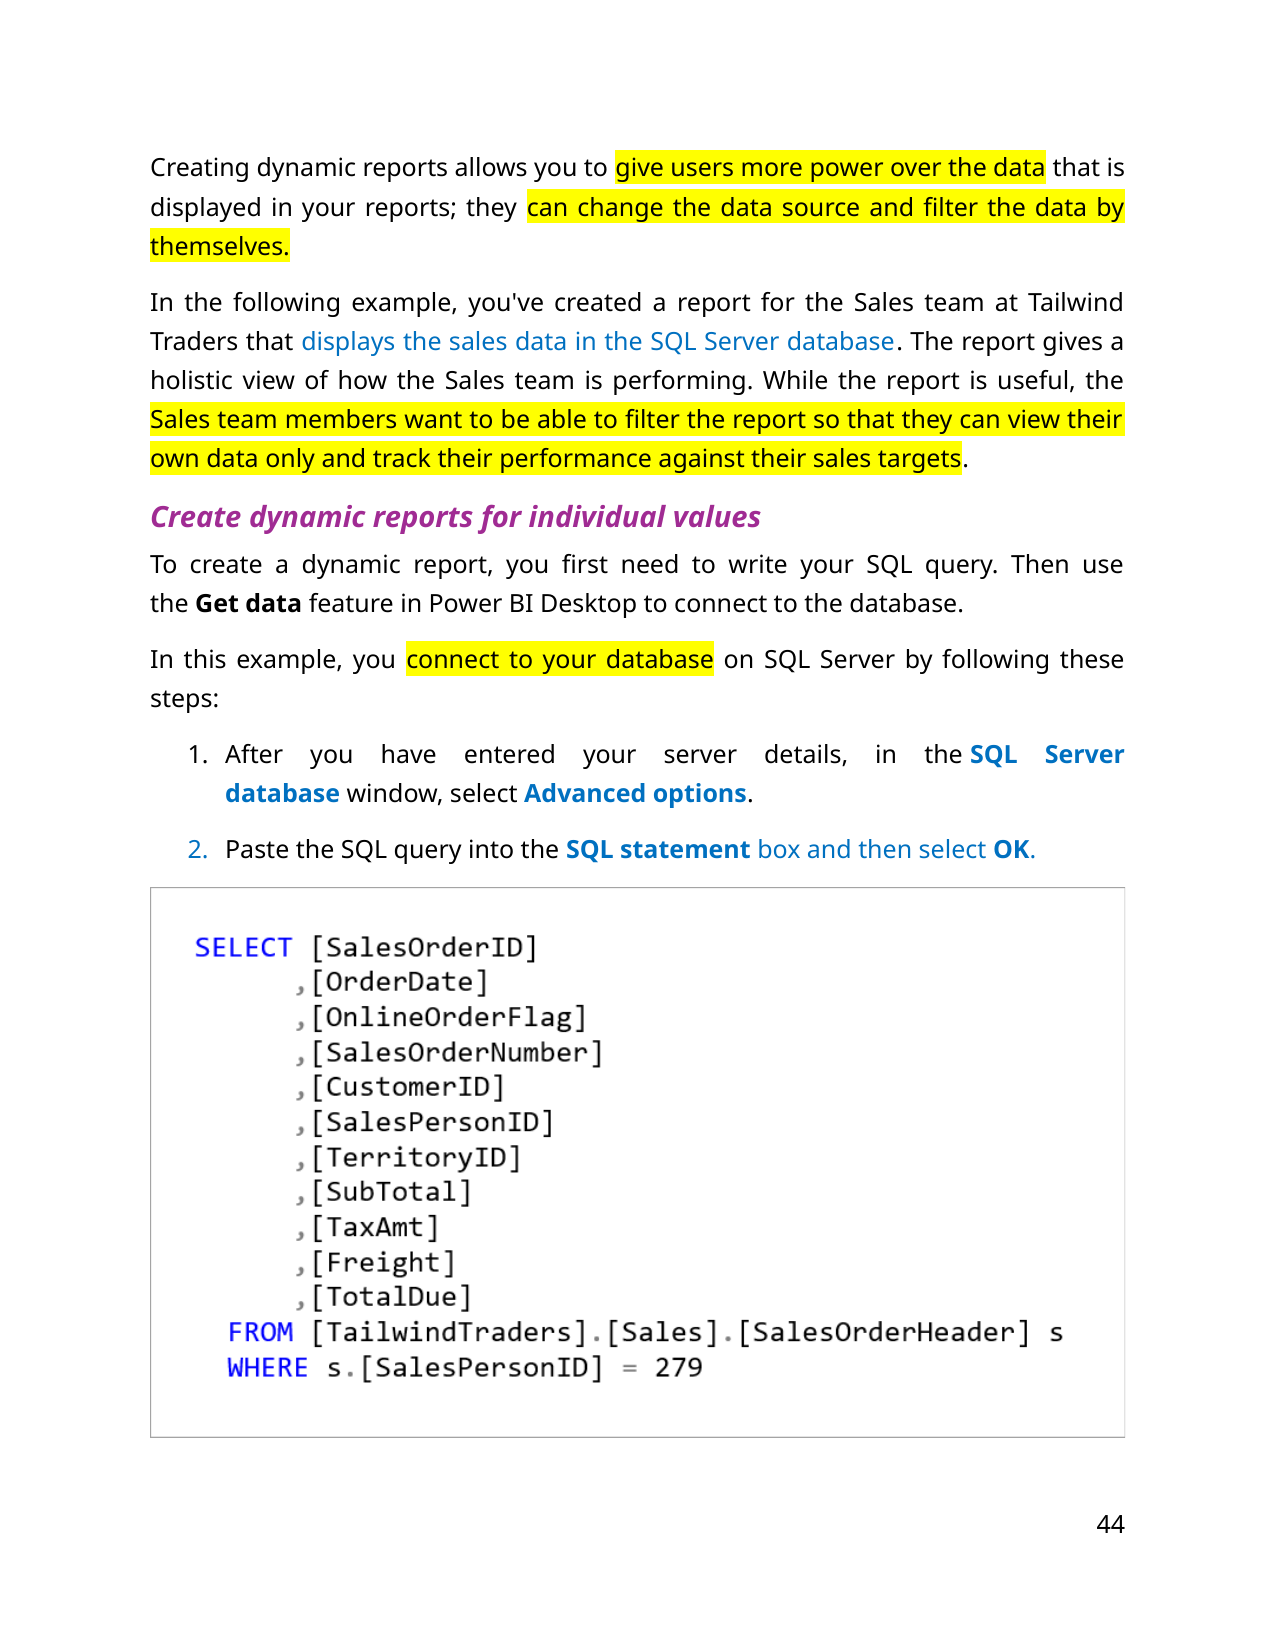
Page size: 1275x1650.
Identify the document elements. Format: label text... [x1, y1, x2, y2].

text In the following example, you've created a report for the Sales team at Tailwind Traders that displays the sales data in the SQL Server database. The report gives a holistic view of how the Sales team is performing. While the report is useful, the Sales team members want to be able to filter the report so that they can view their own data only and track their performance against their sales targets. [150, 436, 1125, 475]
subtitle Create dynamic reports for individual values [150, 497, 1125, 536]
text To create a dynamic report, you first need to write your SQL query. Then use the Get data feature in Power BI Desktop to connect to the database. [150, 546, 1125, 620]
text Creating dynamic reports allows you to give users more power over the data that is displayed in your reports; they can change the data source and filter the data by themselves. [150, 150, 1125, 262]
picture [150, 887, 1125, 1438]
list Paste the SQL query into the SQL statement box and then select OK. [187, 831, 1125, 866]
list After you have entered your server details, in the SQL Server database window, select Advanced options. [187, 736, 1125, 810]
text In the following example, you've created a report for the Sales team at Tailwind Traders that displays the sales data in the SQL Server database. The report gives a holistic view of how the Sales team is performing. While the report is useful, the Sales team members want to be able to filter the report so that they can view their own data only and track their performance against their sales targets. [150, 284, 1125, 402]
text In this example, you connect to your database on SQL Server by following these steps: [150, 641, 1125, 715]
